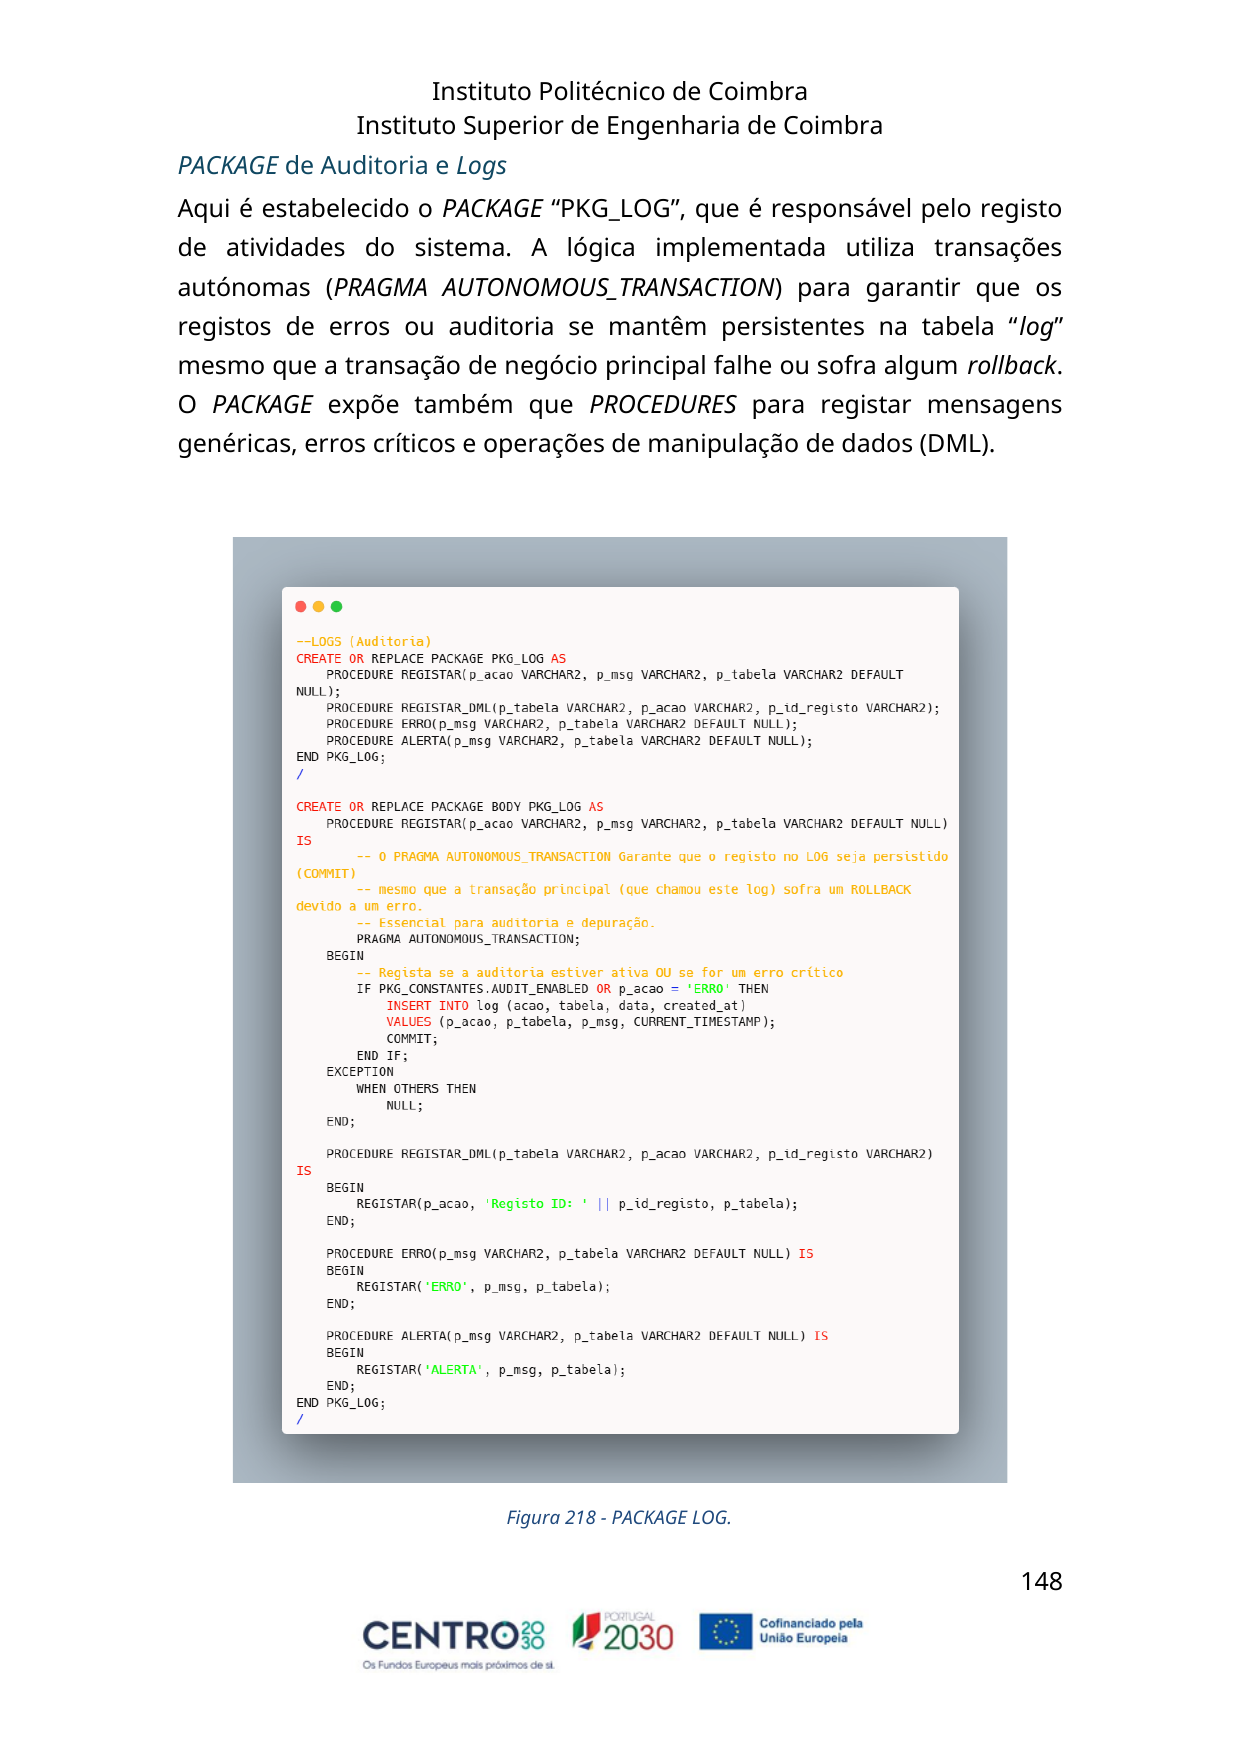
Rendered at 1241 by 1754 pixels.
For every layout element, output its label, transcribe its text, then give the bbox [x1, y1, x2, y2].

text Aqui é estabelecido o PACKAGE “PKG_LOG”, que é responsável pelo registo de atividades do sistema. A lógica implementada utiliza transações autónomas (PRAGMA AUTONOMOUS_TRANSACTION) para garantir que os registos de erros ou auditoria se mantêm persistentes na tabela “log” mesmo que a transação de negócio principal falhe ou sofra algum rollback. O PACKAGE expõe também que PROCEDURES para registar mensagens genéricas, erros críticos e operações de manipulação de dados (DML). [177, 191, 1063, 460]
picture [232, 537, 1008, 1483]
subtitle PACKAGE de Auditoria e Logs [177, 148, 1063, 182]
picture [349, 1597, 891, 1681]
